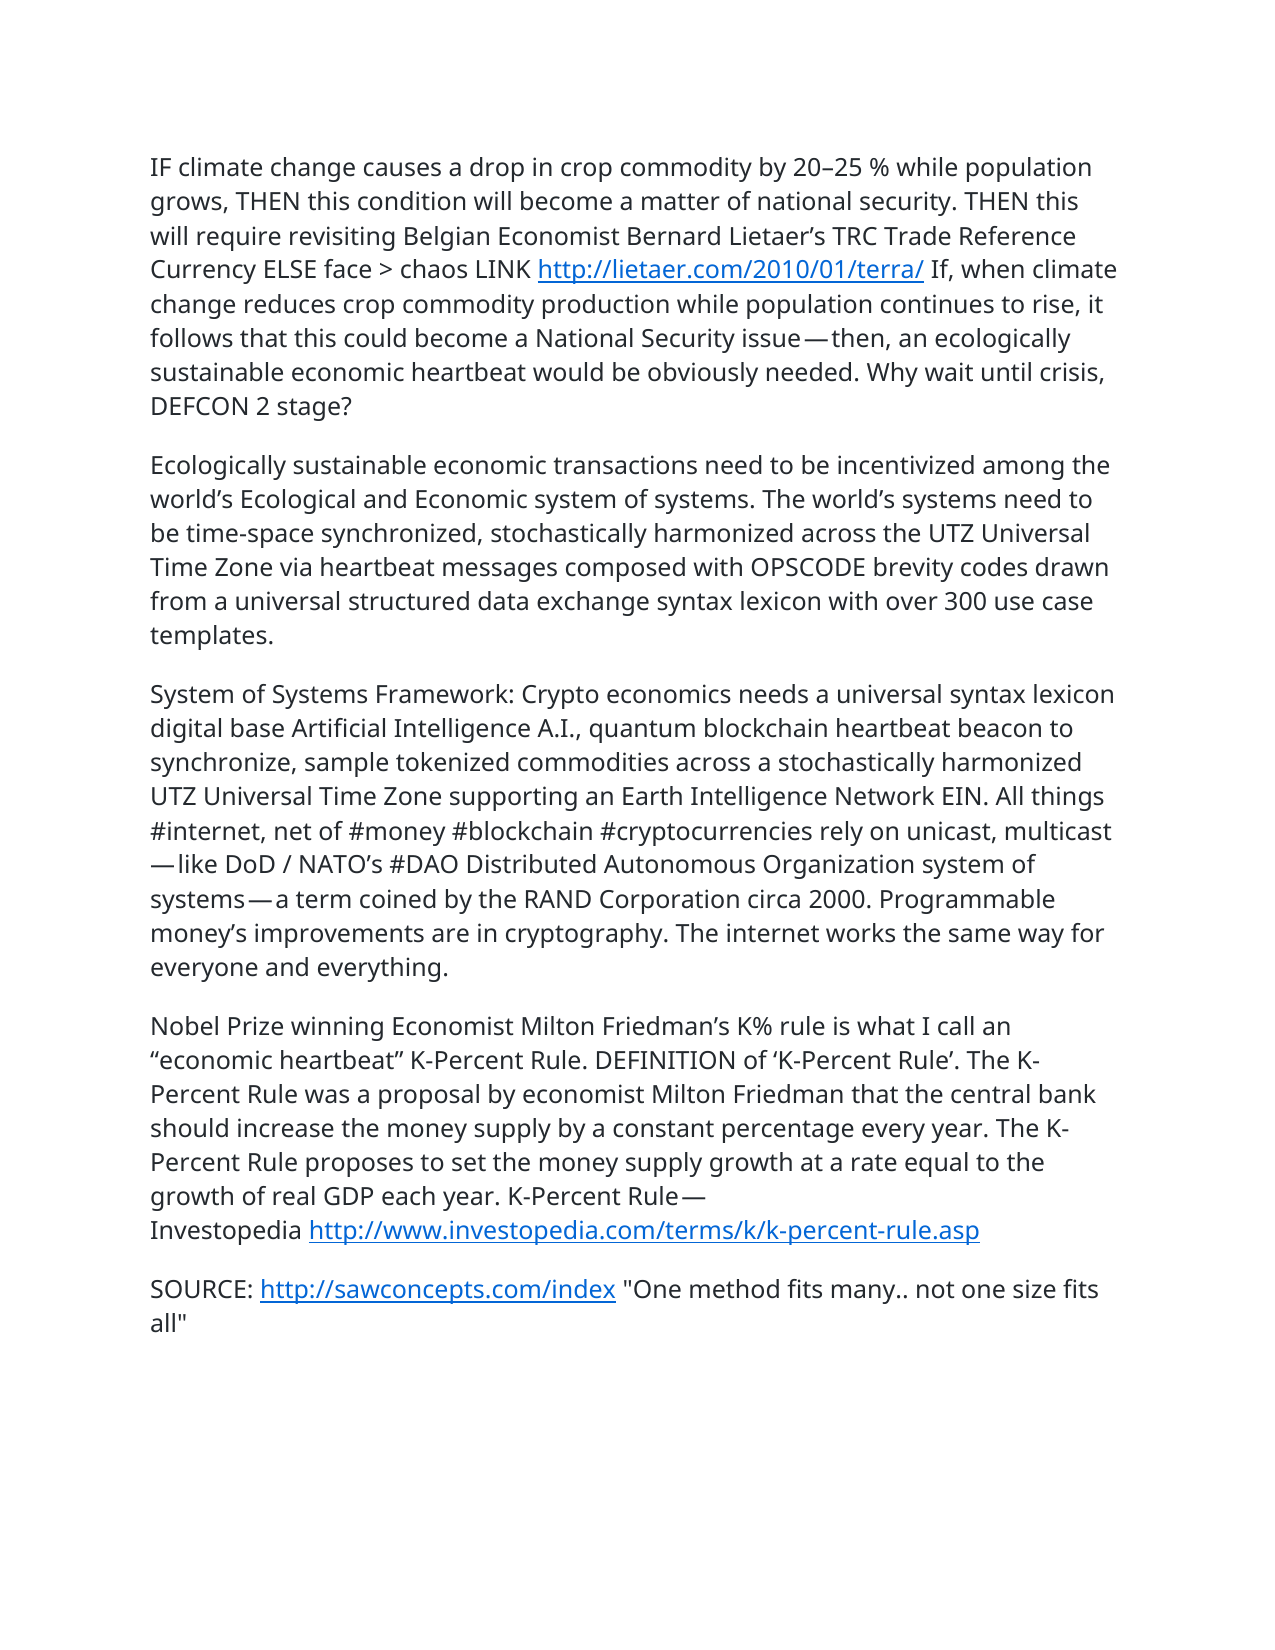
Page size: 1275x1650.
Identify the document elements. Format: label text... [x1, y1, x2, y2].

text Ecologically sustainable economic transactions need to be incentivized among the world’s Ecological and Economic system of systems. The world’s systems need to be time-space synchronized, stochastically harmonized across the UTZ Universal Time Zone via heartbeat messages composed with OPSCODE brevity codes drawn from a universal structured data exchange syntax lexicon with over 300 use case templates. [150, 447, 1125, 652]
text System of Systems Framework: Crypto economics needs a universal syntax lexicon digital base Artificial Intelligence A.I., quantum blockchain heartbeat beacon to synchronize, sample tokenized commodities across a stochastically harmonized UTZ Universal Time Zone supporting an Earth Intelligence Network EIN. All things #internet, net of #money #blockchain #cryptocurrencies rely on unicast, multicast — like DoD / NATO’s #DAO Distributed Autonomous Organization system of systems — a term coined by the RAND Corporation circa 2000. Programmable money’s improvements are in cryptography. The internet works the same way for everyone and everything. [150, 677, 1125, 983]
text SOURCE: http://sawconcepts.com/index "One method fits many.. not one size fits all" [150, 1272, 1125, 1340]
text Nobel Prize winning Economist Milton Friedman’s K% rule is what I call an “economic heartbeat” K-Percent Rule. DEFINITION of ‘K-Percent Rule’. The K-Percent Rule was a proposal by economist Milton Friedman that the central bank should increase the money supply by a constant percentage every year. The K-Percent Rule proposes to set the money supply growth at a rate equal to the growth of real GDP each year. K-Percent Rule — Investopedia http://www.investopedia.com/terms/k/k-percent-rule.asp [150, 1008, 1125, 1247]
text IF climate change causes a drop in crop commodity by 20–25 % while population grows, THEN this condition will become a matter of national security. THEN this will require revisiting Belgian Economist Bernard Lietaer’s TRC Trade Reference Currency ELSE face > chaos LINK http://lietaer.com/2010/01/terra/ If, when climate change reduces crop commodity production while population continues to rise, it follows that this could become a National Security issue — then, an ecologically sustainable economic heartbeat would be obviously needed. Why wait until crisis, DEFCON 2 stage? [150, 150, 1125, 422]
